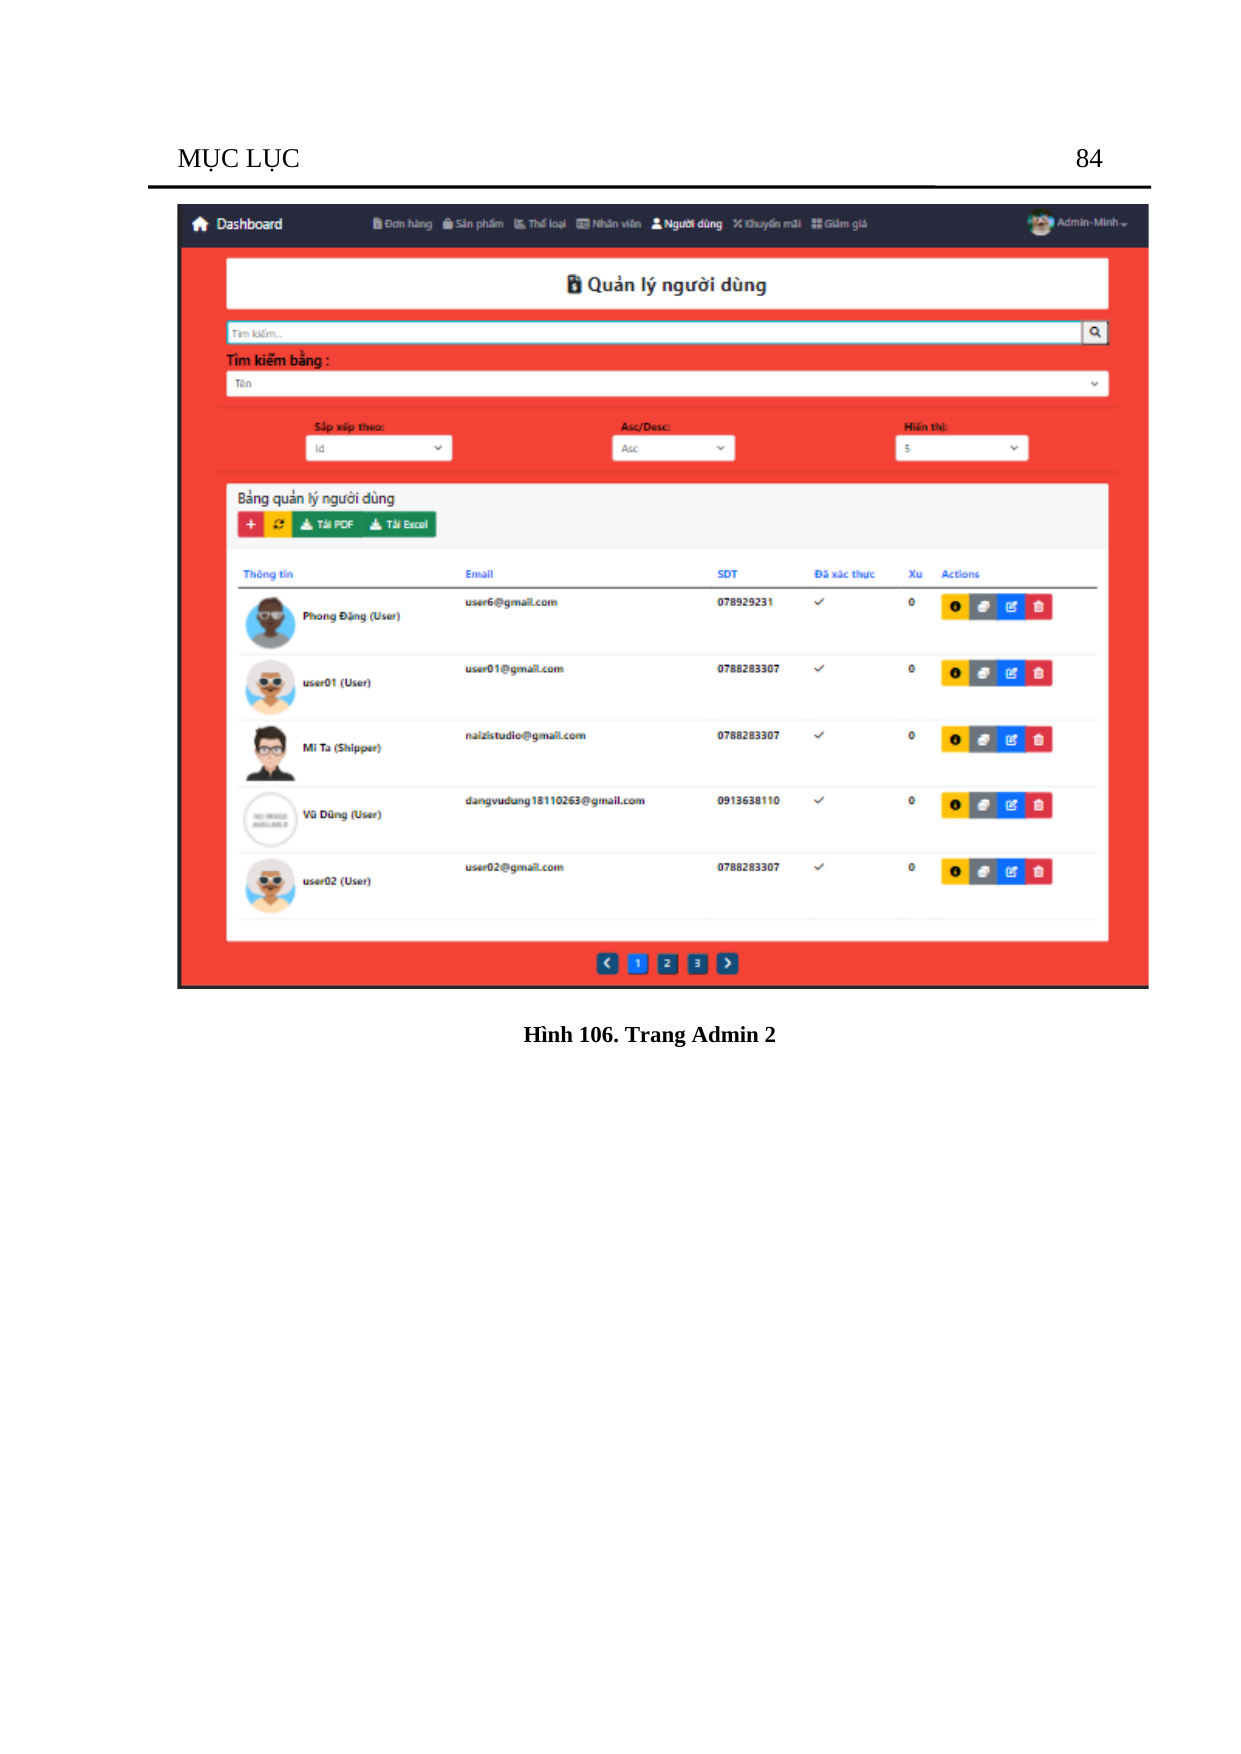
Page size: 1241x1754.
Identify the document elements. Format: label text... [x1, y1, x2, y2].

picture [177, 204, 1149, 989]
